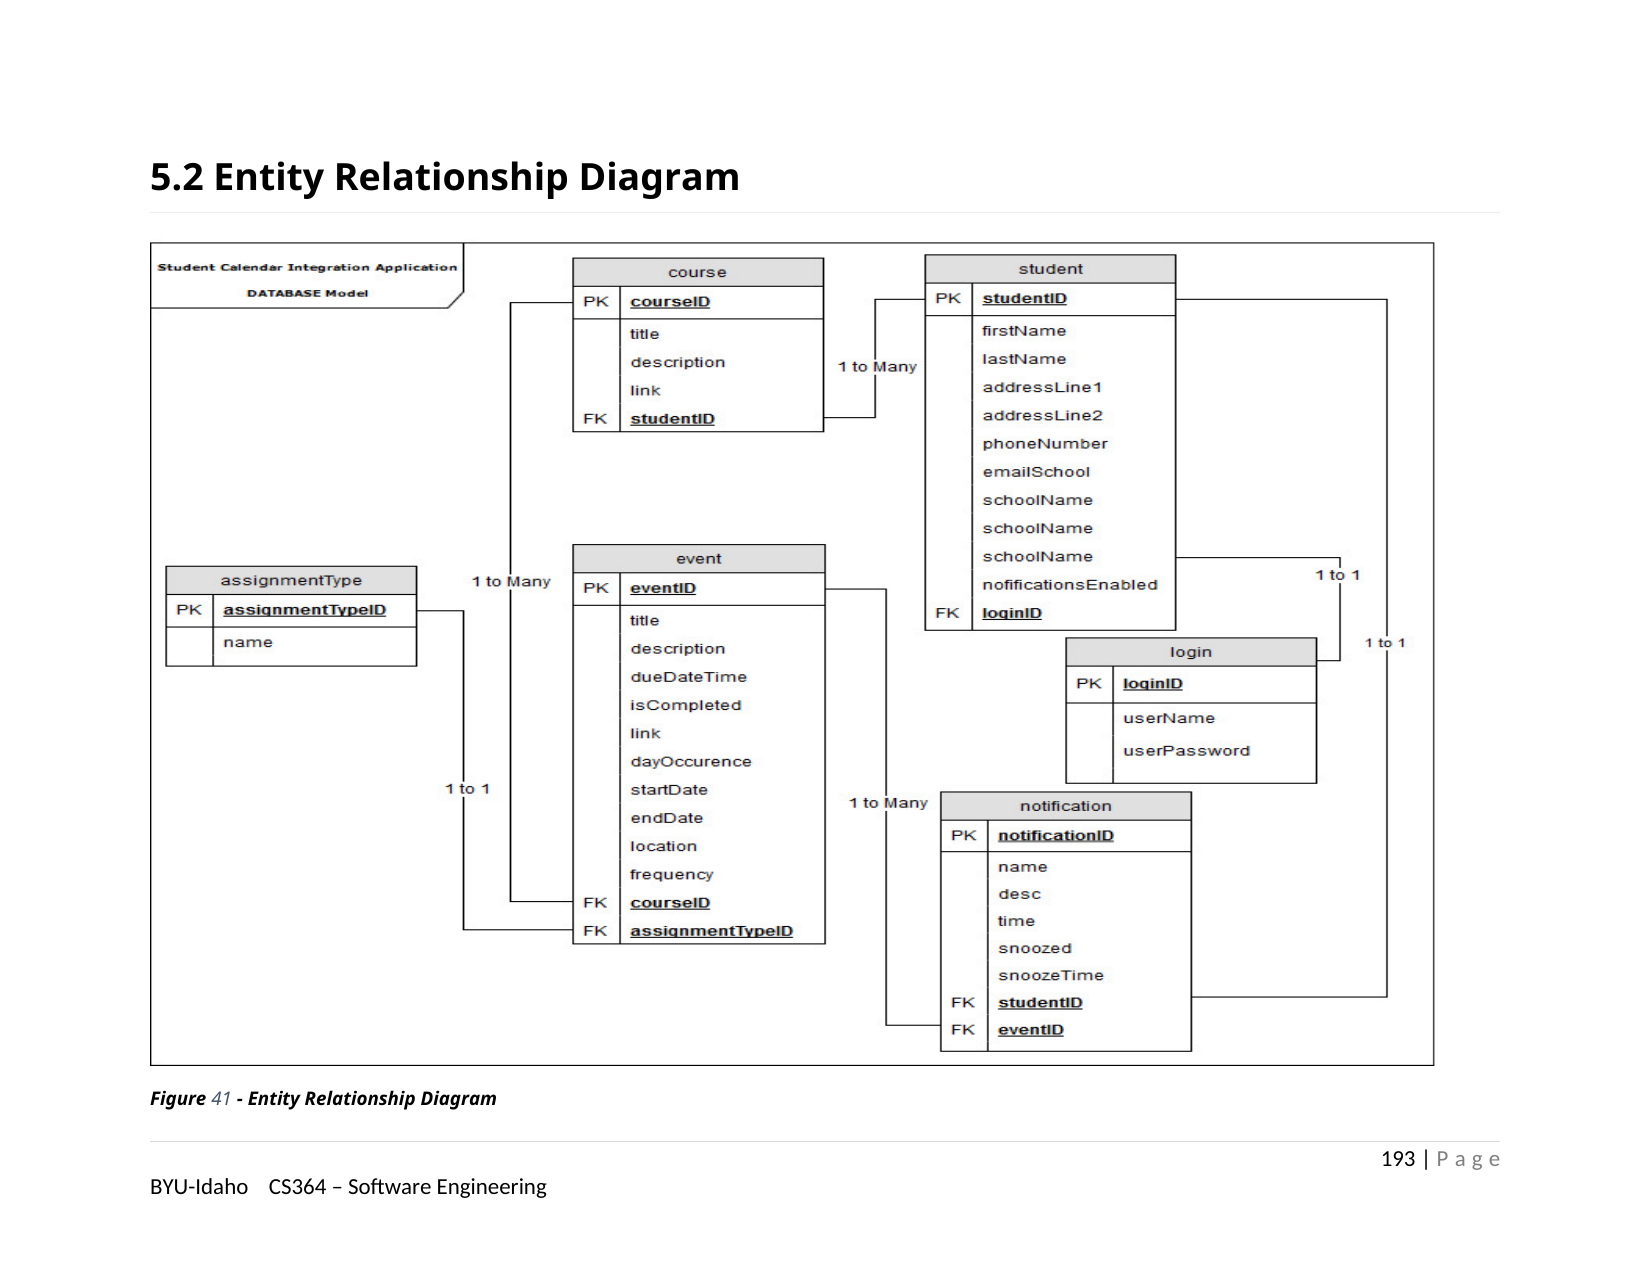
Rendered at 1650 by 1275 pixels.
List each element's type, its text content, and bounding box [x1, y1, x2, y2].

subtitle 5.2 Entity Relationship Diagram [150, 150, 1500, 212]
picture [150, 238, 1435, 1066]
text Figure 41 - Entity Relationship Diagram [150, 1085, 1500, 1110]
